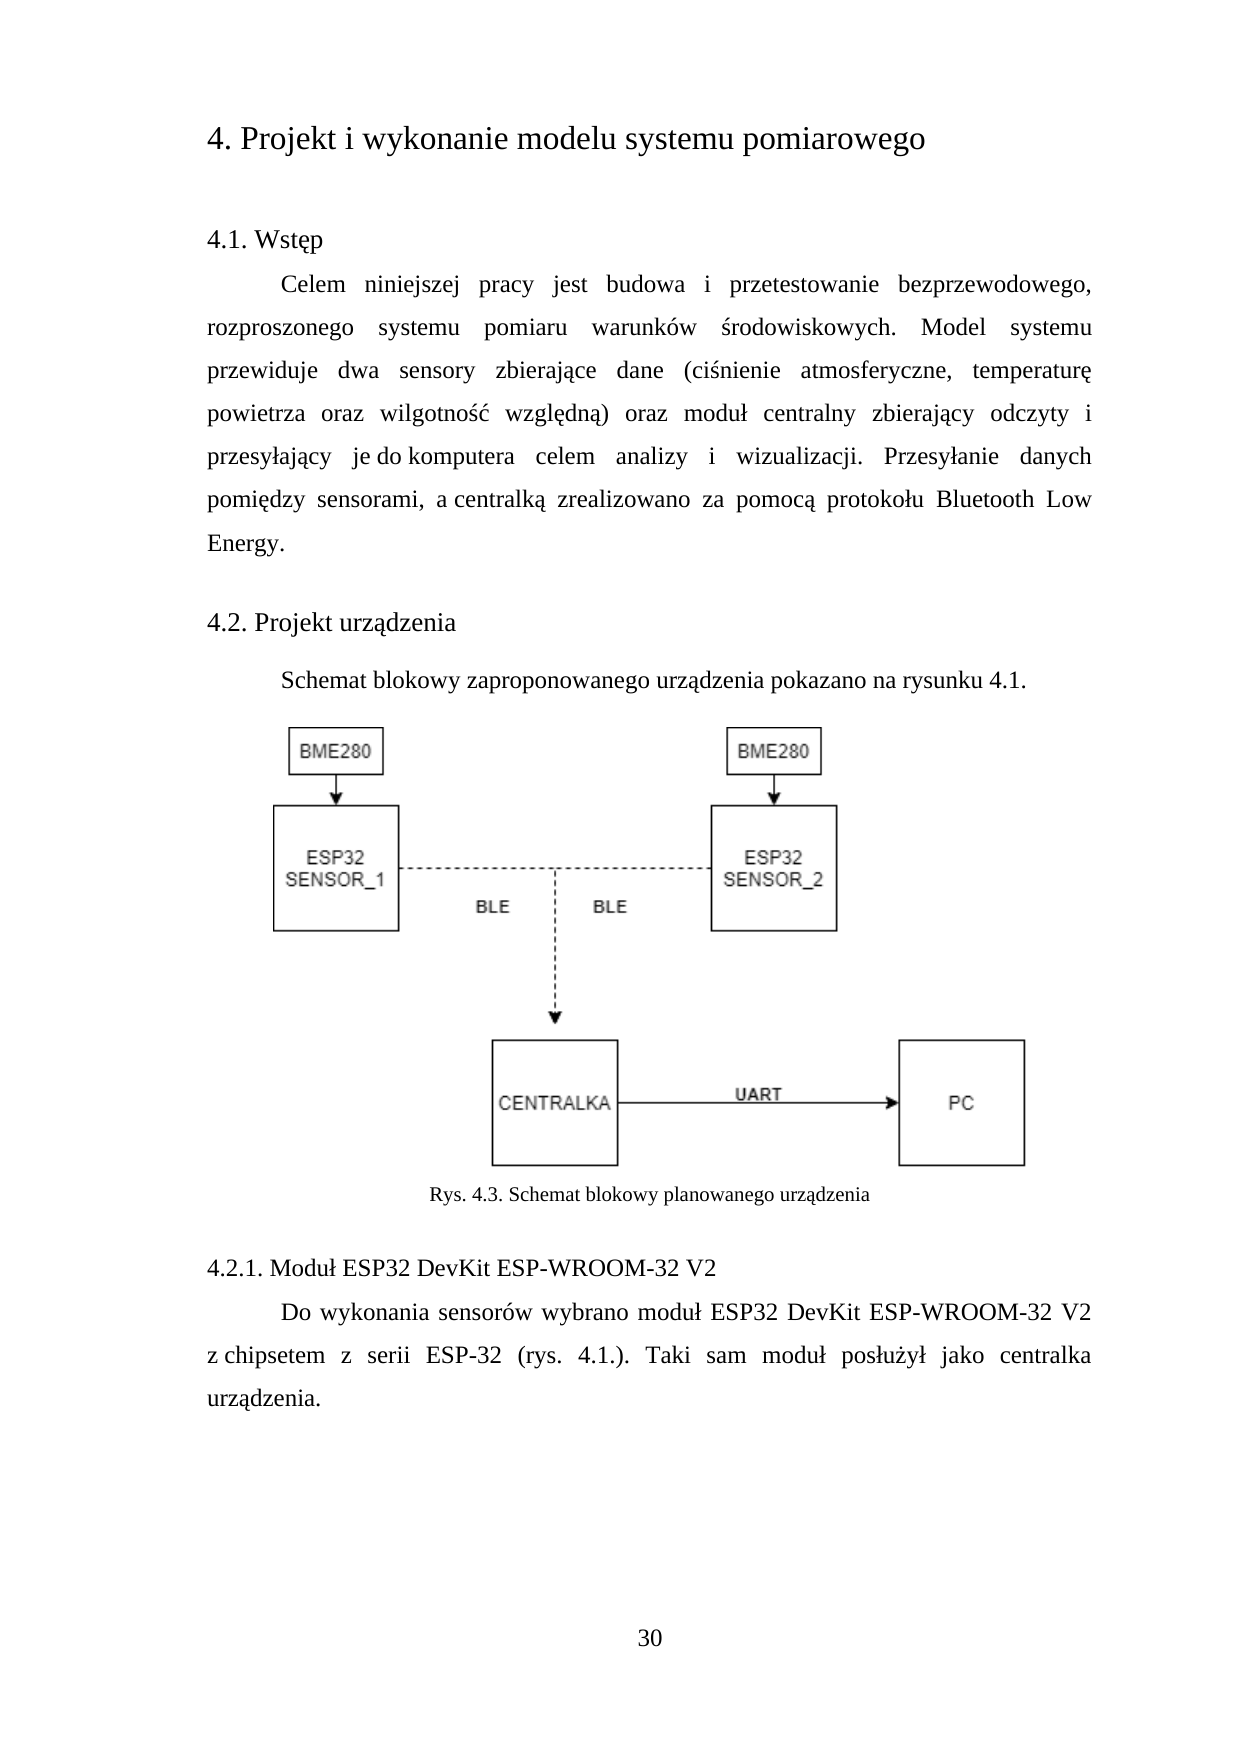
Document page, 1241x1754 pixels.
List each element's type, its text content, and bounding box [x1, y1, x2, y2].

text Schemat blokowy zaproponowanego urządzenia pokazano na rysunku 4.1. [207, 665, 1092, 694]
subtitle 4. Projekt i wykonanie modelu systemu pomiarowego [207, 118, 1092, 156]
subtitle 4.2. Projekt urządzenia [207, 606, 1092, 637]
picture [273, 727, 1027, 1168]
text Do wykonania sensorów wybrano moduł ESP32 DevKit ESP-WROOM-32 V2 z chipsetem z serii ESP-32 (rys. 4.1.). Taki sam moduł posłużył jako centralka urządzenia. [207, 1297, 1092, 1412]
subtitle 4.1. Wstęp [207, 223, 1092, 254]
text Celem niniejszej pracy jest budowa i przetestowanie bezprzewodowego, rozproszonego systemu pomiaru warunków środowiskowych. Model systemu przewiduje dwa sensory zbierające dane (ciśnienie atmosferyczne, temperaturę powietrza oraz wilgotność względną) oraz moduł centralny zbierający odczyty i przesyłający je do komputera celem analizy i wizualizacji. Przesyłanie danych pomiędzy sensorami, a centralką zrealizowano za pomocą protokołu Bluetooth Low Energy. [207, 269, 1092, 556]
subtitle 4.2.1. Moduł ESP32 DevKit ESP-WROOM-32 V2 [207, 1253, 1092, 1282]
text Rys. 4.3. Schemat blokowy planowanego urządzenia [207, 1182, 1092, 1206]
